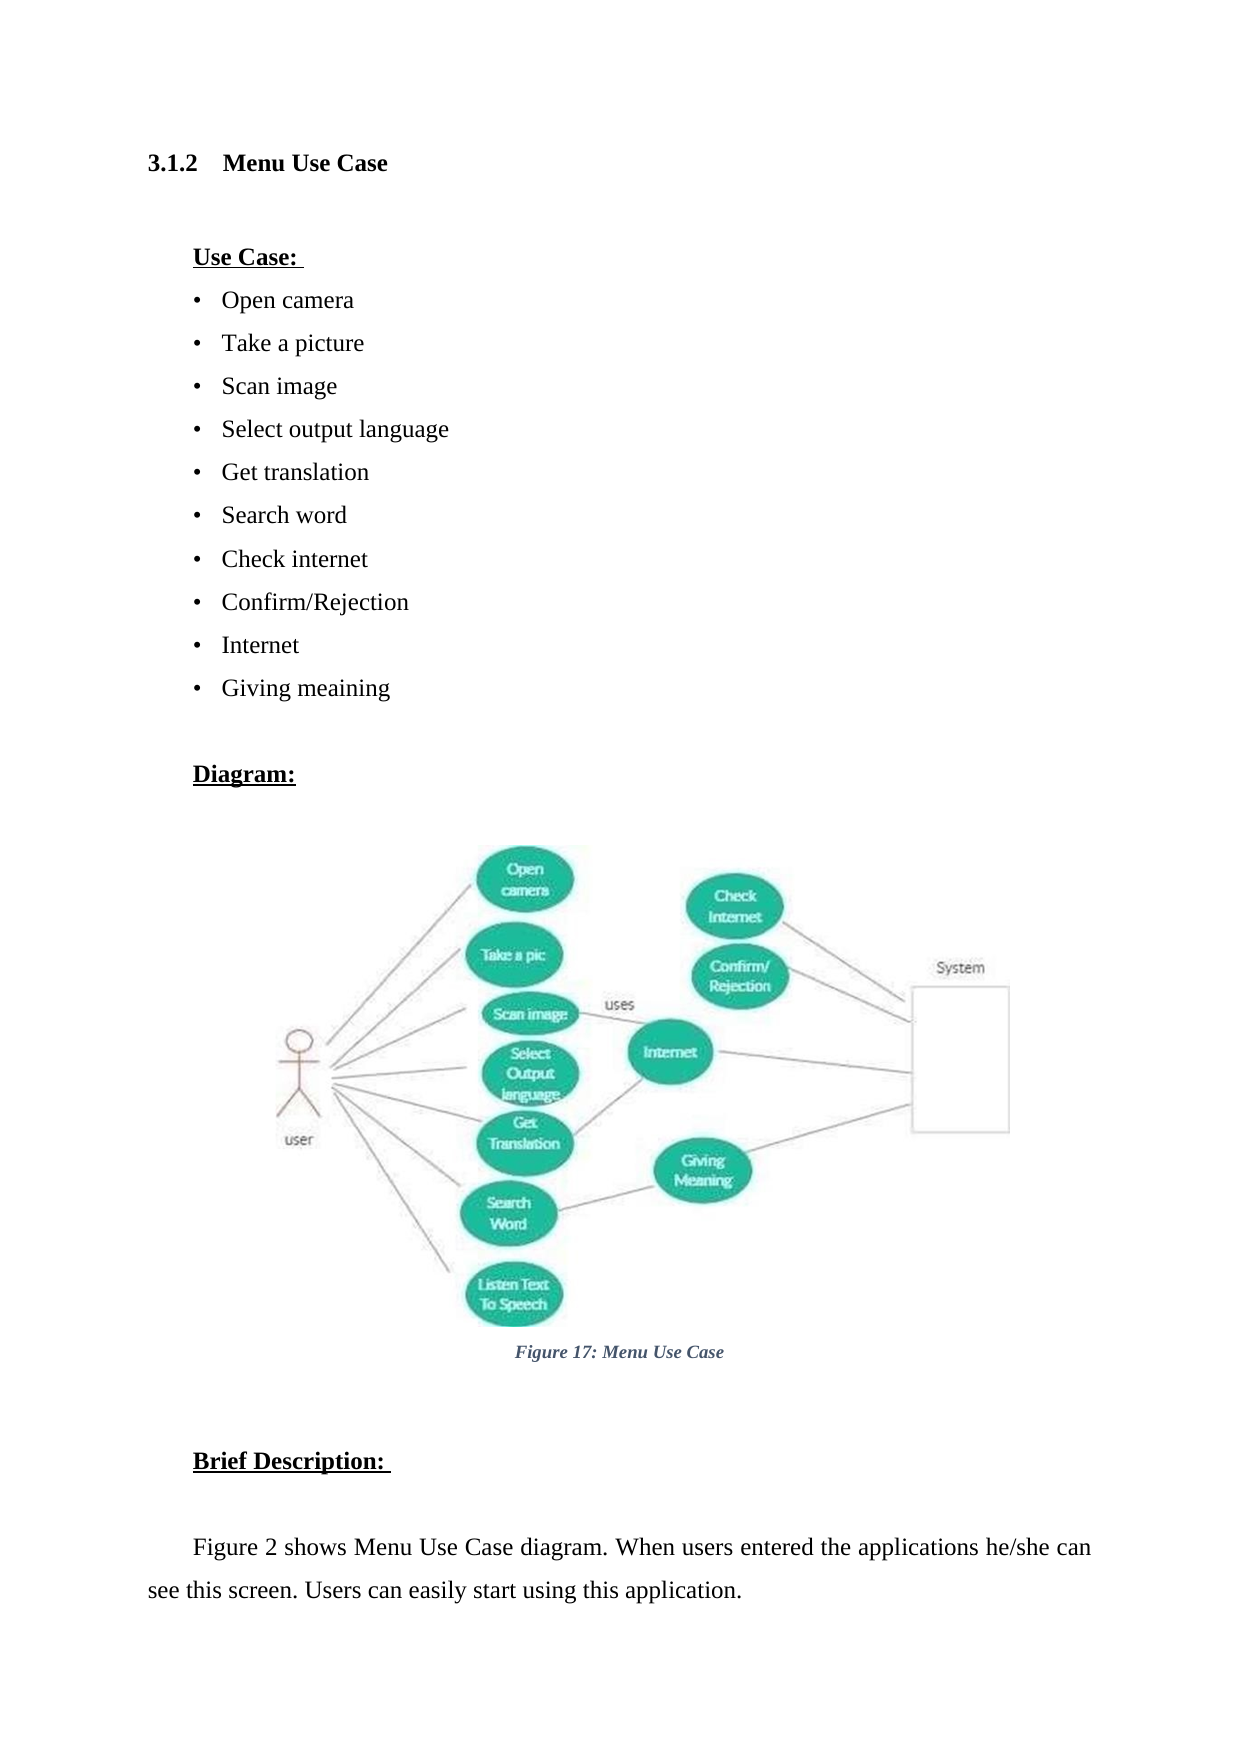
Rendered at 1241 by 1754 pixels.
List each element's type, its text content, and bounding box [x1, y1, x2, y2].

text • Take a picture [148, 328, 1093, 357]
text Brief Description: [148, 1446, 1093, 1475]
text Use Case: [148, 242, 1093, 271]
text • Confirm/Rejection [148, 587, 1093, 616]
text • Search word [148, 501, 1093, 529]
text • Open camera [148, 285, 1093, 314]
text • Get translation [148, 457, 1093, 486]
subtitle Menu Use Case [148, 148, 1093, 176]
picture [275, 845, 1010, 1327]
text • Giving meaining [148, 673, 1093, 702]
text • Scan image [148, 371, 1093, 400]
text • Check internet [148, 544, 1093, 572]
text Figure 2 shows Menu Use Case diagram. When users entered the applications he/she can see this screen. Users can easily start using this application. [148, 1532, 1093, 1604]
text Diagram: [148, 759, 1093, 788]
text • Internet [148, 630, 1093, 659]
text • Select output language [148, 414, 1093, 443]
